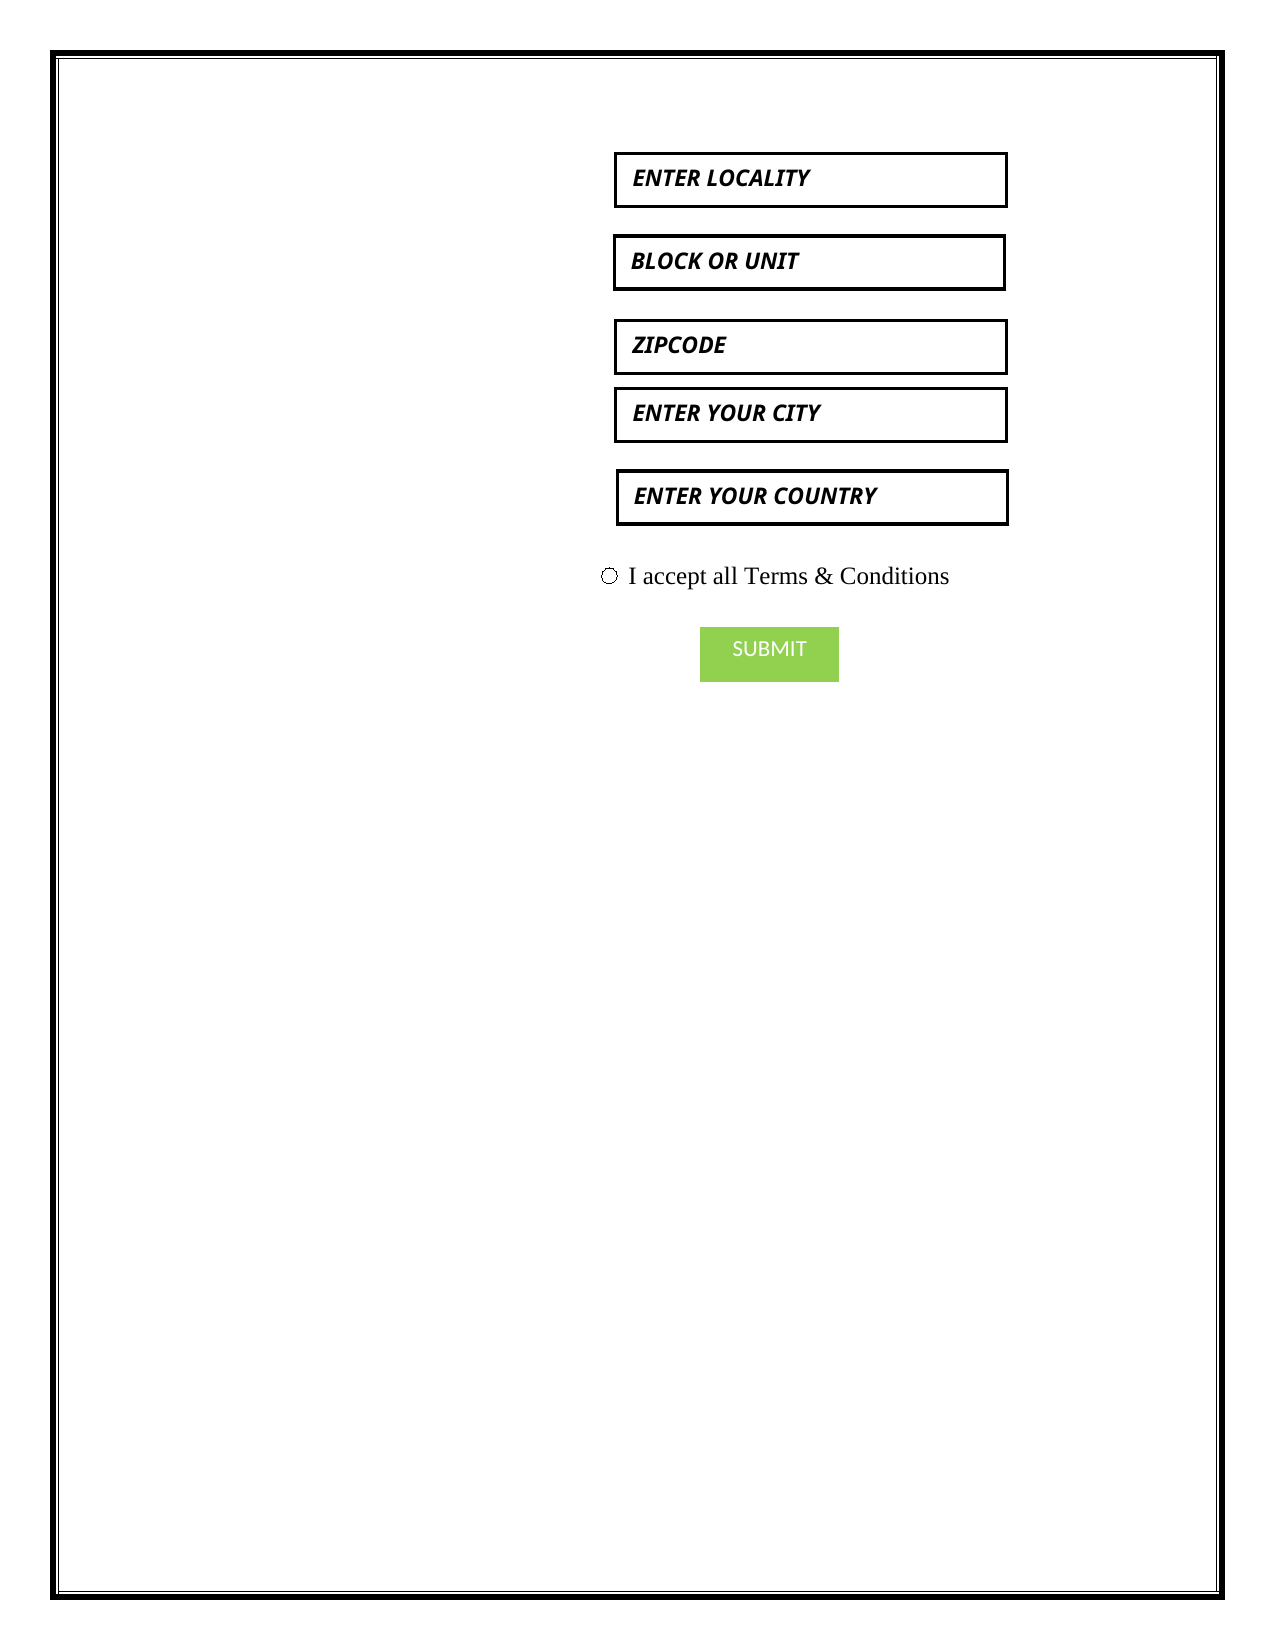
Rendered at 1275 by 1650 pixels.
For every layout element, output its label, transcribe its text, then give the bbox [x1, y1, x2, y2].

text I accept all Terms & Conditions [150, 561, 1125, 589]
